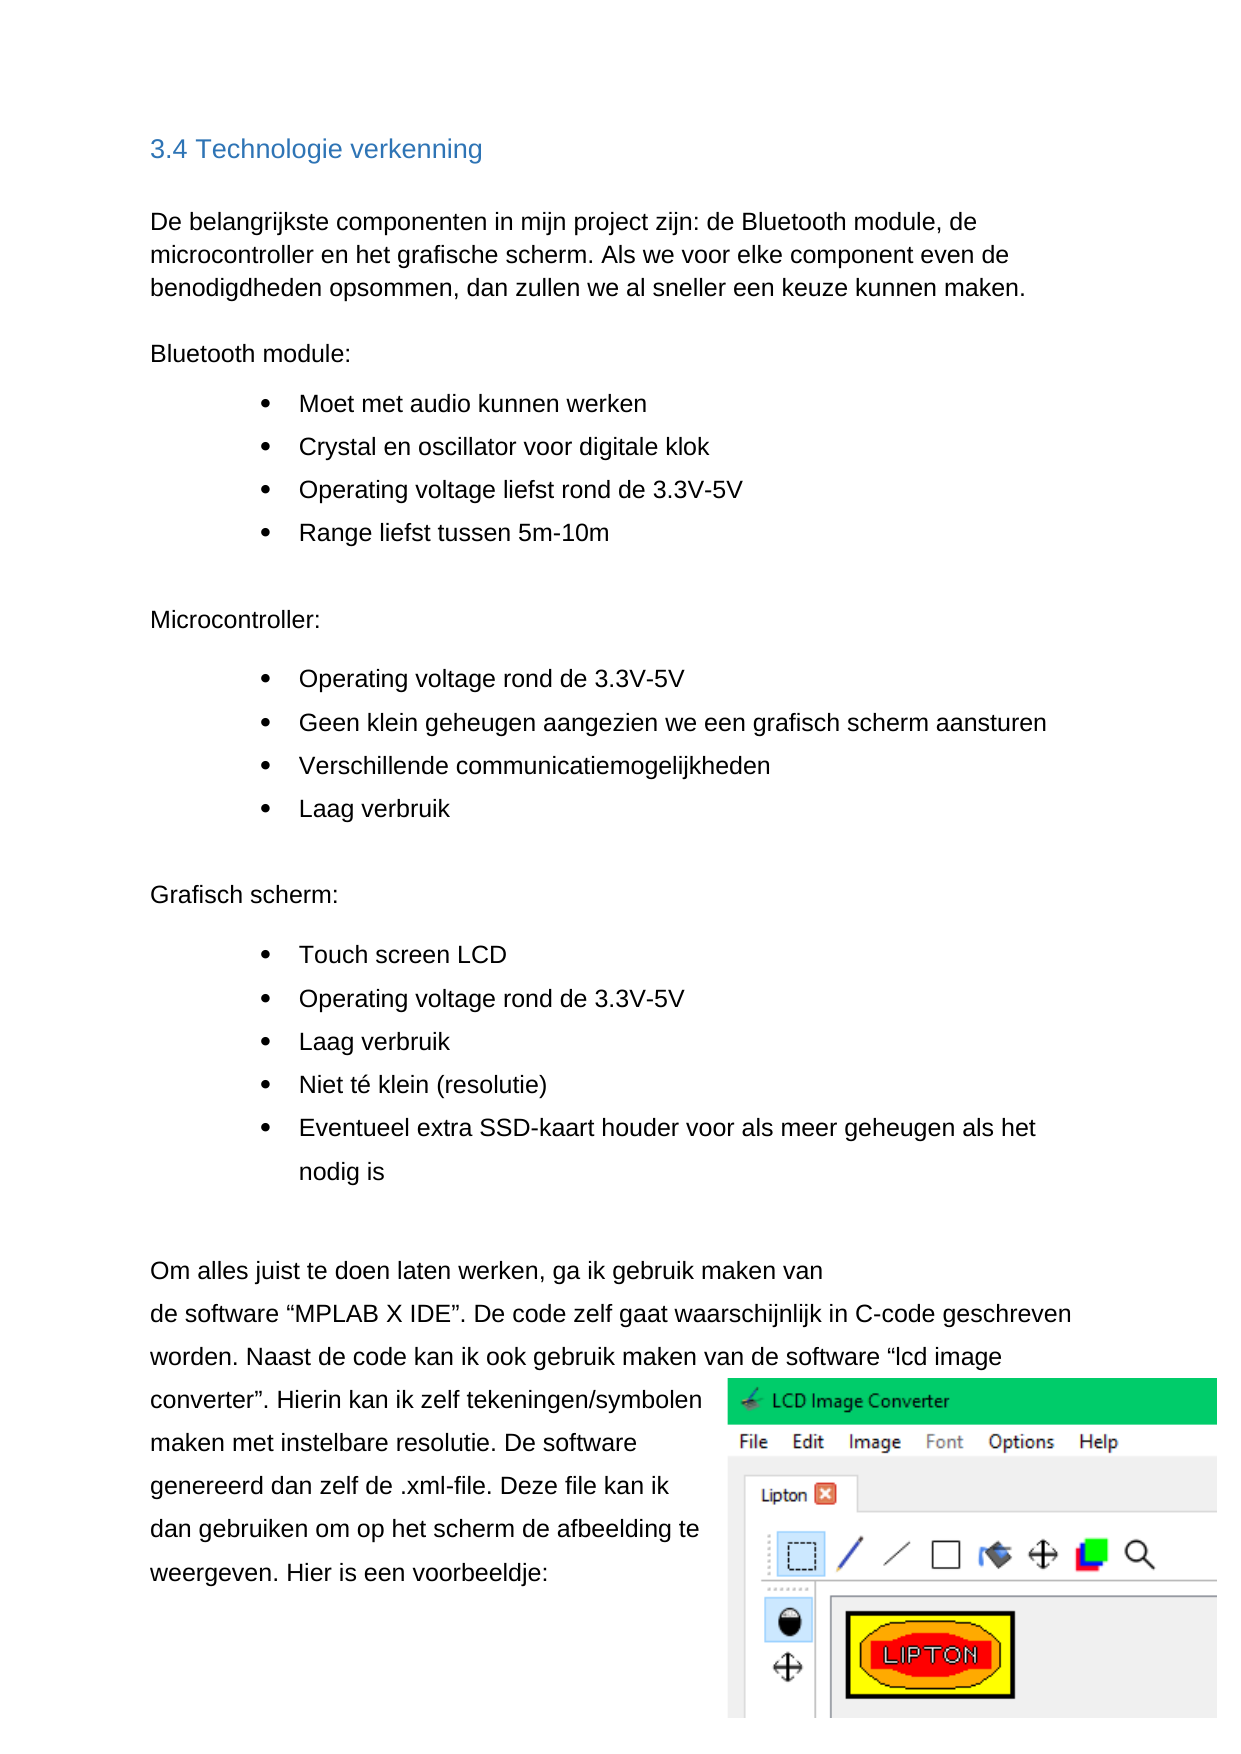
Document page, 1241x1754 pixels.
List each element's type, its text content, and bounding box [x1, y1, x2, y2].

list Laag verbruik [261, 794, 1090, 823]
list Verschillende communicatiemogelijkheden [261, 751, 1090, 780]
list Range liefst tussen 5m-10m [261, 518, 1090, 547]
text Om alles juist te doen laten werken, ga ik gebruik maken van de software “MPLAB X IDE”. De code zelf gaat waarschijnlijk in C-code geschreven worden. Naast de code kan ik ook gebruik maken van de software “lcd image converter”. Hierin kan ik zelf tekeningen/symbolen maken met instelbare resolutie. De software genereerd dan zelf de .xml-file. Deze file kan ik dan gebruiken om op het scherm de afbeelding te weergeven. Hier is een voorbeeldje: [150, 1256, 1090, 1586]
list Touch screen LCD [261, 940, 1090, 969]
text De belangrijkste componenten in mijn project zijn: de Bluetooth module, de microcontroller en het grafische scherm. Als we voor elke component even de benodigdheden opsommen, dan zullen we al sneller een keuze kunnen maken. Bluetooth module: [150, 207, 1090, 368]
list Niet té klein (resolutie) [261, 1070, 1090, 1099]
subtitle 3.4 Technologie verkenning [150, 133, 1090, 204]
list Operating voltage rond de 3.3V-5V [261, 983, 1090, 1012]
text Microcontroller: [150, 605, 1090, 633]
list Operating voltage liefst rond de 3.3V-5V [261, 475, 1090, 504]
list Moet met audio kunnen werken [261, 389, 1090, 417]
list Operating voltage rond de 3.3V-5V [261, 664, 1090, 693]
list Eventueel extra SSD-kaart houder voor als meer geheugen als het nodig is [261, 1113, 1090, 1185]
picture [727, 1378, 1217, 1718]
list Crystal en oscillator voor digitale klok [261, 432, 1090, 461]
list Laag verbruik [261, 1027, 1090, 1056]
list Geen klein geheugen aangezien we een grafisch scherm aansturen [261, 708, 1090, 737]
text Grafisch scherm: [150, 881, 1090, 909]
